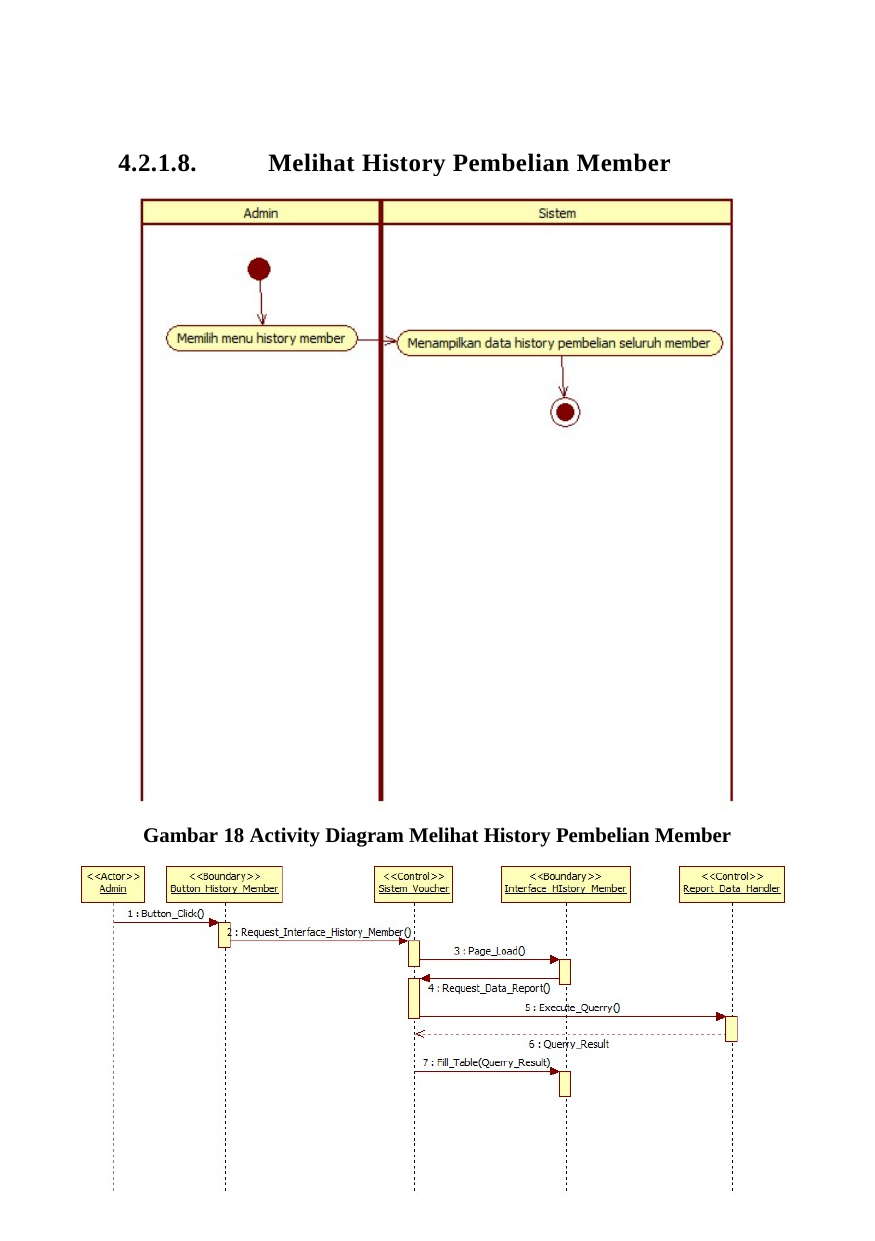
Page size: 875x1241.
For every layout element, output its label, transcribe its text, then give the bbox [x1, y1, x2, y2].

picture [118, 176, 757, 824]
subtitle Melihat History Pembelian Member [118, 148, 756, 176]
text Gambar 18 Activity Diagram Melihat History Pembelian Member [118, 824, 756, 847]
picture [62, 847, 800, 1207]
